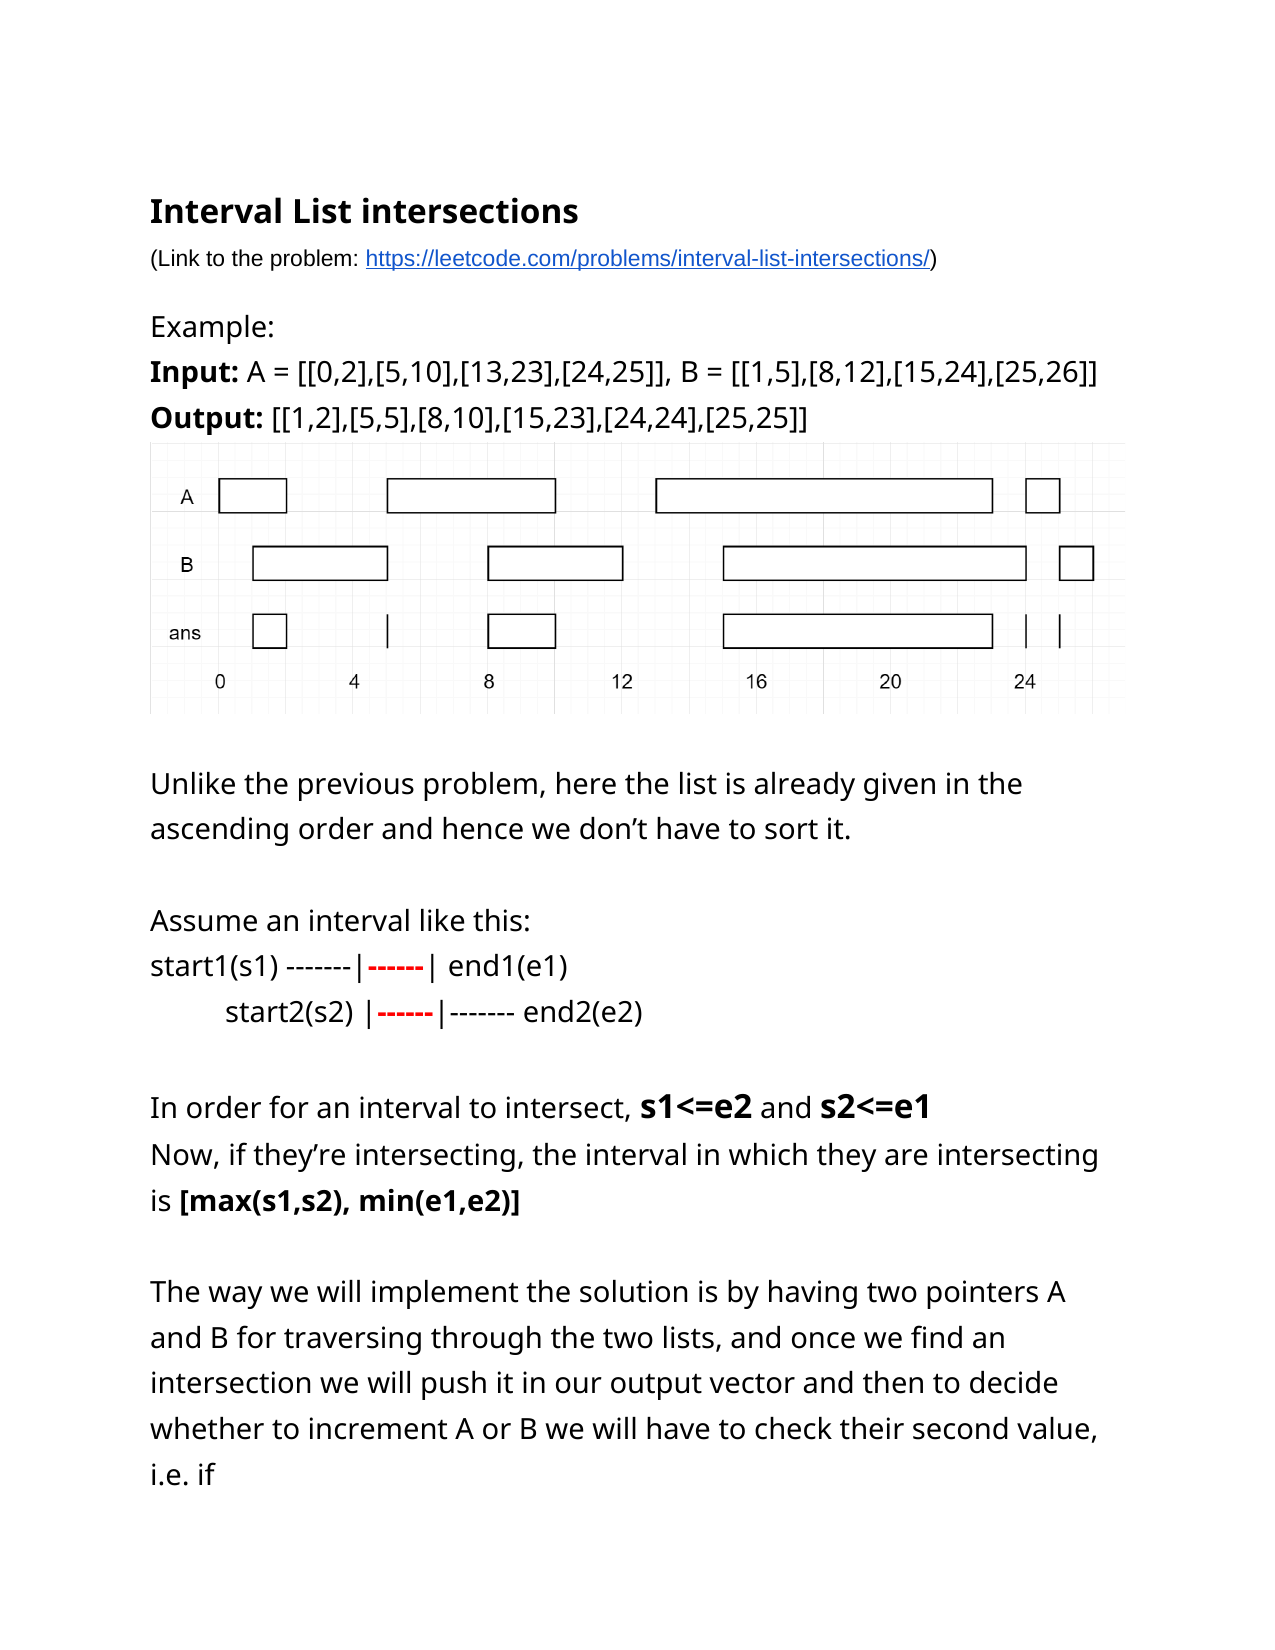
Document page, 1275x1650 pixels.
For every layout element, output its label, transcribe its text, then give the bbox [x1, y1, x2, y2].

text Unlike the previous problem, here the list is already given in the ascending order and hence we don’t have to sort it. [150, 763, 1125, 848]
text Input: A = [[0,2],[5,10],[13,23],[24,25]], B = [[1,5],[8,12],[15,24],[25,26]] [150, 351, 1125, 391]
text (Link to the problem: https://leetcode.com/problems/interval-list-intersections/) [150, 245, 1125, 272]
text Example: [150, 306, 1125, 346]
text Output: [[1,2],[5,5],[8,10],[15,23],[24,24],[25,25]] [150, 397, 1125, 437]
text Now, if they’re intersecting, the interval in which they are intersecting is [max(s1,s2), min(e1,e2)] [150, 1134, 1125, 1220]
text start1(s1) -------|------| end1(e1) [150, 946, 1125, 985]
subtitle Interval List intersections [150, 187, 1125, 233]
text The way we will implement the solution is by having two pointers A and B for traversing through the two lists, and once we find an intersection we will push it in our output vector and then to decide whether to increment A or B we will have to check their second value, i.e. if [150, 1271, 1125, 1494]
text In order for an interval to intersect, s1<=e2 and s2<=e1 [150, 1082, 1125, 1128]
picture [150, 442, 1125, 714]
text start2(s2) |------|------- end2(e2) [150, 991, 1125, 1031]
text Assume an interval like this: [150, 900, 1125, 939]
